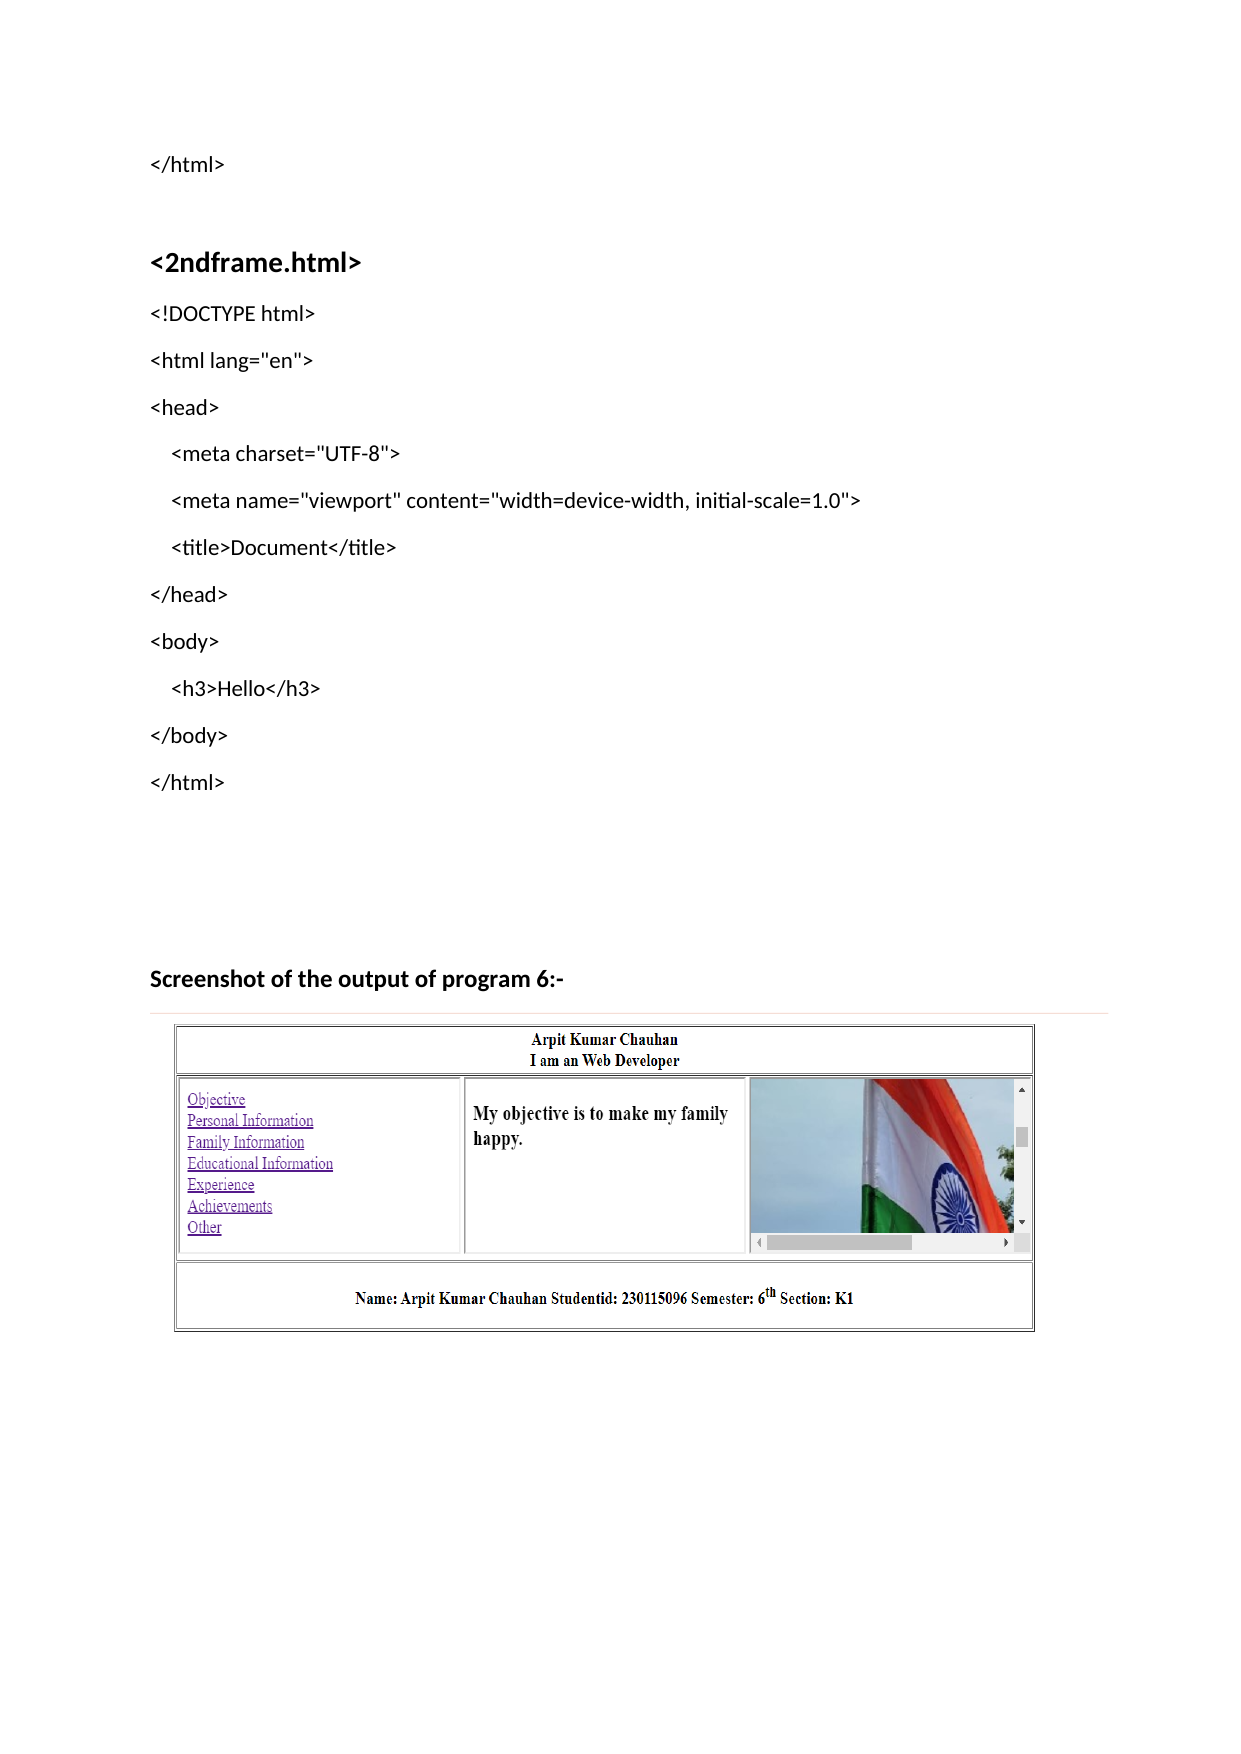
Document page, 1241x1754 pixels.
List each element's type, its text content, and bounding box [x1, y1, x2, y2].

picture [150, 1012, 1109, 1400]
text </head> [150, 580, 1090, 608]
text </html> [150, 768, 1090, 796]
text <body> [150, 627, 1090, 655]
text <h3>Hello</h3> [150, 674, 1090, 702]
text </body> [150, 721, 1090, 749]
text <!DOCTYPE html> [150, 299, 1090, 327]
text <head> [150, 393, 1090, 421]
text <meta name="viewport" content="width=device-width, initial-scale=1.0"> [150, 486, 1090, 514]
text <title>Document</title> [150, 533, 1090, 561]
text <meta charset="UTF-8"> [150, 439, 1090, 467]
text <html lang="en"> [150, 346, 1090, 374]
text Screenshot of the output of program 6:- [150, 963, 1090, 994]
text </html> [150, 150, 1090, 178]
text <2ndframe.html> [150, 244, 1090, 279]
